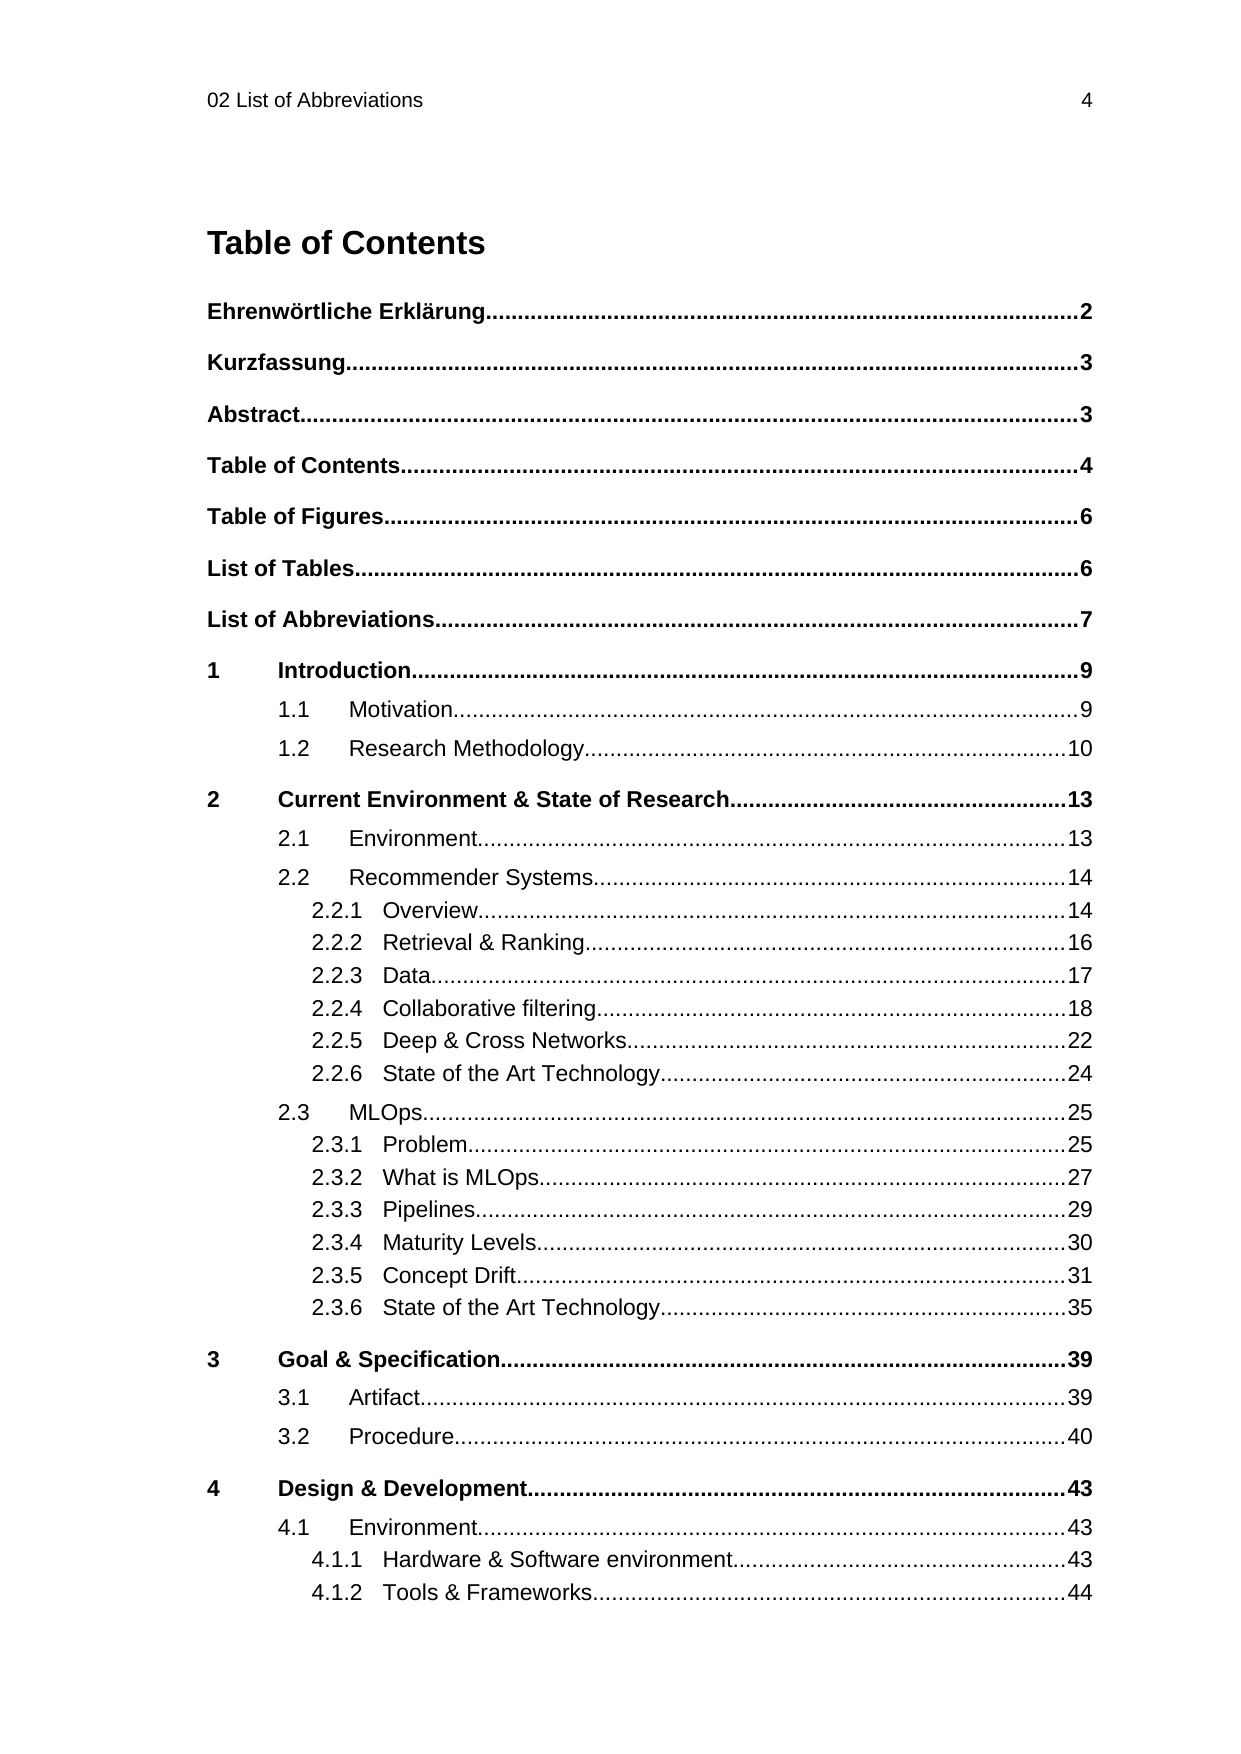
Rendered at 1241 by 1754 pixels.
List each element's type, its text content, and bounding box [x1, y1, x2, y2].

text 2.1 Environment 13 [278, 825, 1048, 852]
text 2.2 Recommender Systems 14 [278, 864, 1048, 890]
text 1.2 Research Methodology 10 [278, 735, 1048, 761]
text 2.3.3 Pipelines 29 [311, 1196, 1048, 1223]
text Ehrenwörtliche Erklärung 2 [207, 298, 1048, 324]
text 2.3.2 What is MLOps 27 [311, 1164, 1048, 1190]
text 3 Goal & Specification 39 [207, 1346, 1048, 1372]
text 3.1 Artifact 39 [278, 1384, 1048, 1411]
text List of Abbreviations 7 [207, 606, 1048, 632]
text 1.1 Motivation 9 [278, 696, 1048, 722]
text 2 Current Environment & State of Research 13 [207, 786, 1048, 813]
text 1 Introduction 9 [207, 657, 1048, 684]
text 3.2 Procedure 40 [278, 1423, 1048, 1449]
text 2.3.1 Problem 25 [311, 1131, 1048, 1157]
text 2.2.3 Data 17 [311, 962, 1048, 988]
text 2.2.2 Retrieval & Ranking 16 [311, 929, 1048, 956]
text 4.1.1 Hardware & Software environment 43 [311, 1546, 1048, 1572]
text 2.2.1 Overview 14 [311, 897, 1048, 923]
text 4.1 Environment 43 [278, 1513, 1048, 1540]
text 2.3.4 Maturity Levels 30 [311, 1229, 1048, 1255]
text Kurzfassung 3 [207, 349, 1048, 376]
text 4 Design & Development 43 [207, 1474, 1048, 1501]
text 2.3.5 Concept Drift 31 [311, 1262, 1048, 1288]
text 2.2.4 Collaborative filtering 18 [311, 994, 1048, 1021]
text 4.1.2 Tools & Frameworks 44 [311, 1579, 1048, 1605]
text List of Tables 6 [207, 554, 1048, 581]
text 2.2.6 State of the Art Technology 24 [311, 1060, 1048, 1086]
text 2.3 MLOps 25 [278, 1098, 1048, 1125]
text Table of Contents 4 [207, 452, 1048, 478]
text Abstract 3 [207, 401, 1048, 427]
text 2.3.6 State of the Art Technology 35 [311, 1294, 1048, 1321]
text 2.2.5 Deep & Cross Networks 22 [311, 1027, 1048, 1053]
text Table of Figures 6 [207, 503, 1048, 529]
subtitle Table of Contents [207, 223, 1092, 261]
